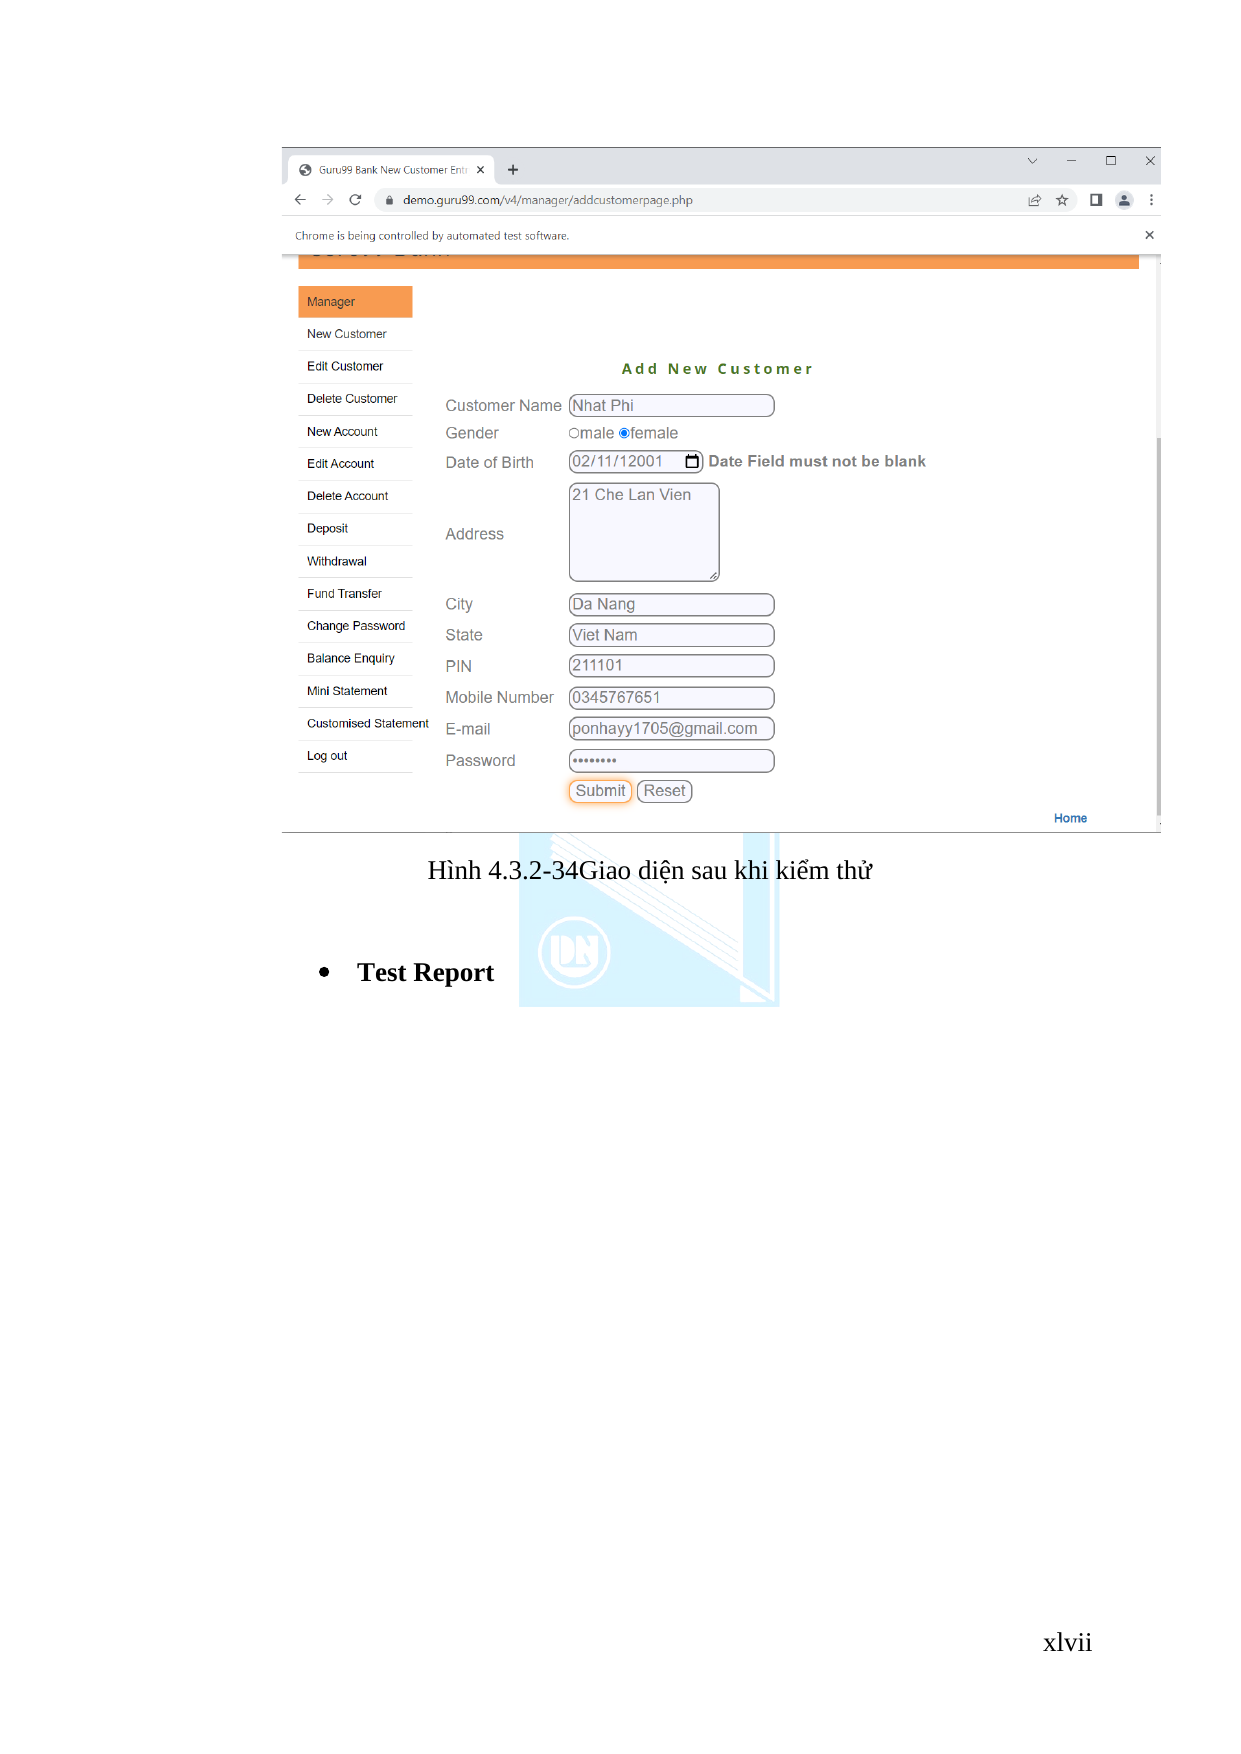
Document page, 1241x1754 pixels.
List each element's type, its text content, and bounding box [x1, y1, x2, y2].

list Test Report [319, 956, 1092, 987]
picture [281, 147, 1161, 833]
